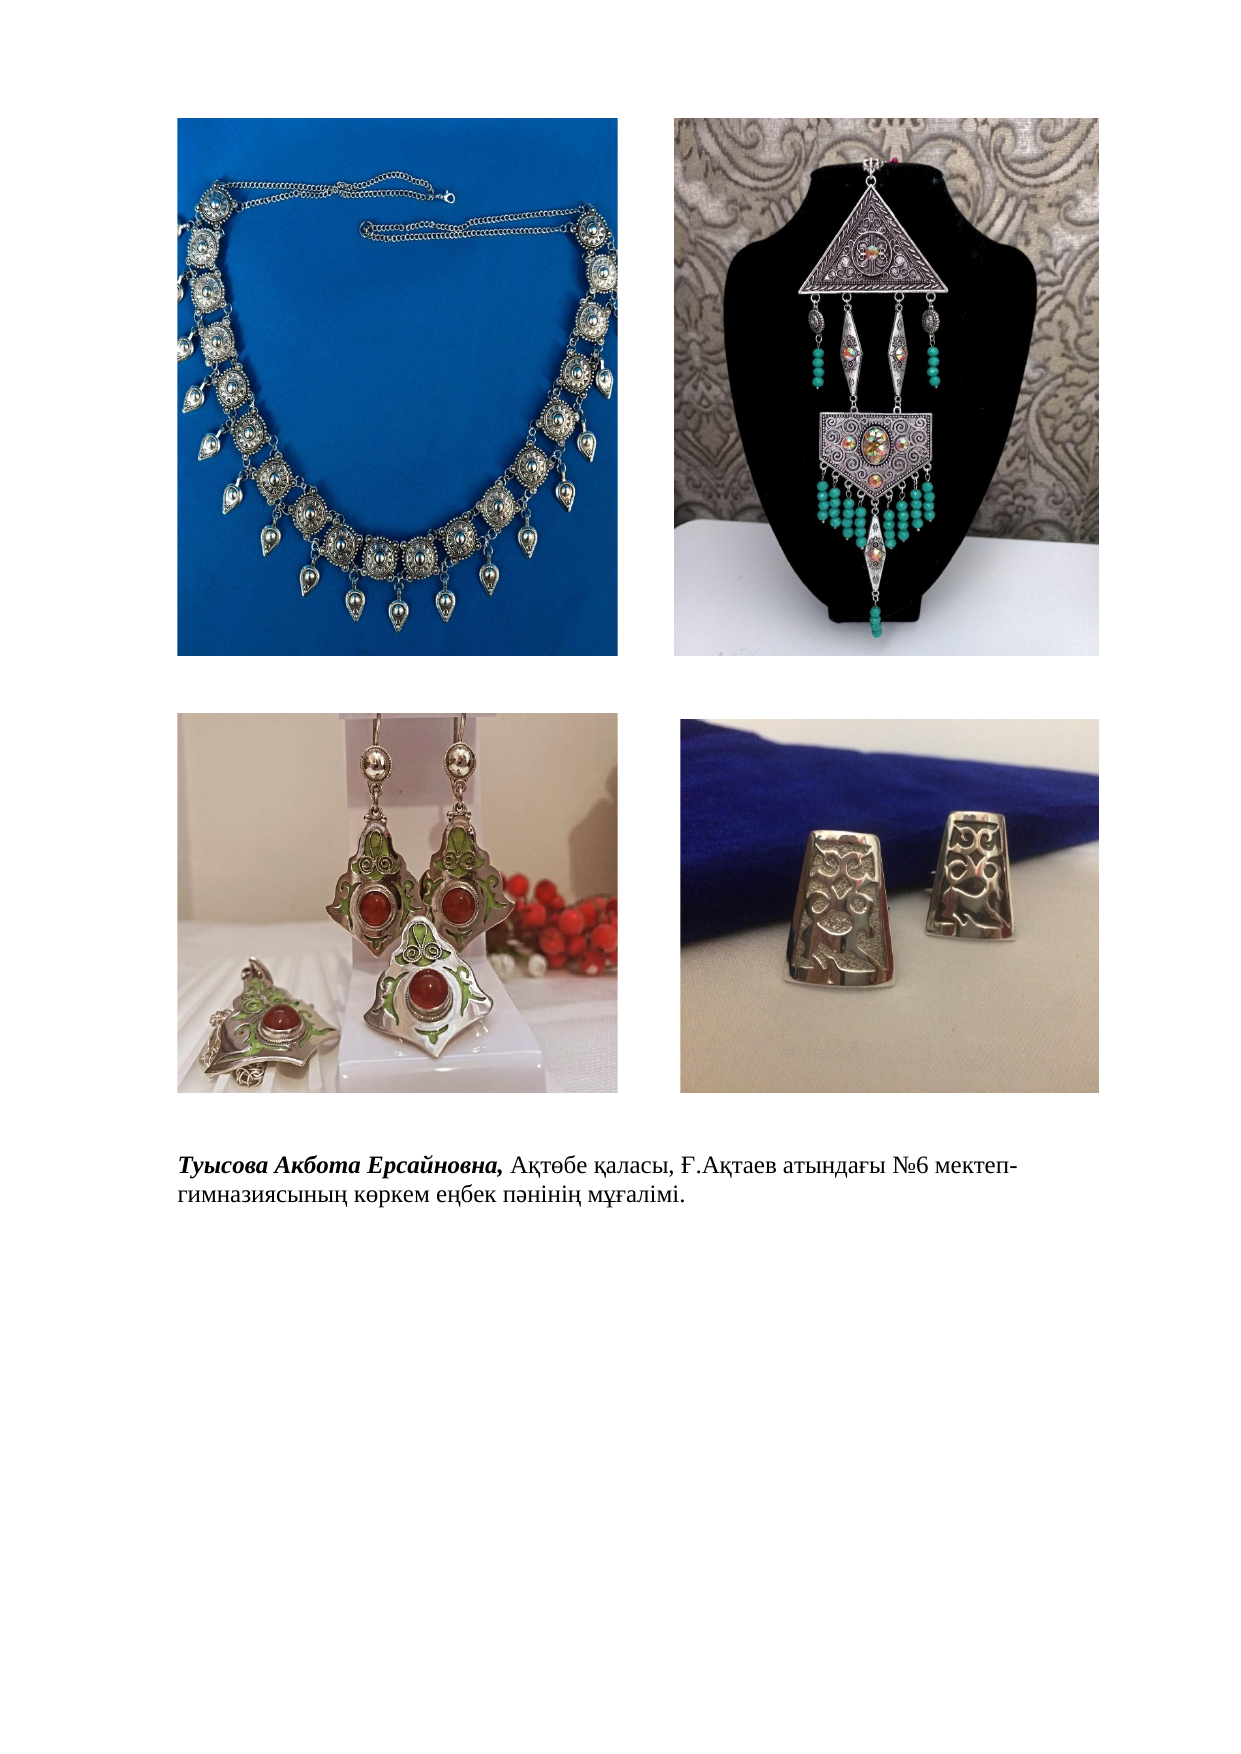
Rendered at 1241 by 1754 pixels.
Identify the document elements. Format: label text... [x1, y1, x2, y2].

picture [674, 118, 1099, 656]
picture [177, 713, 618, 1093]
picture [680, 719, 1099, 1093]
text Туысова Акбота Ерсайновна, Ақтөбе қаласы, Ғ.Ақтаев атындағы №6 мектеп-гимназиясының көркем еңбек пәнінің мұғалімі. [177, 1150, 1152, 1208]
picture [177, 118, 618, 656]
